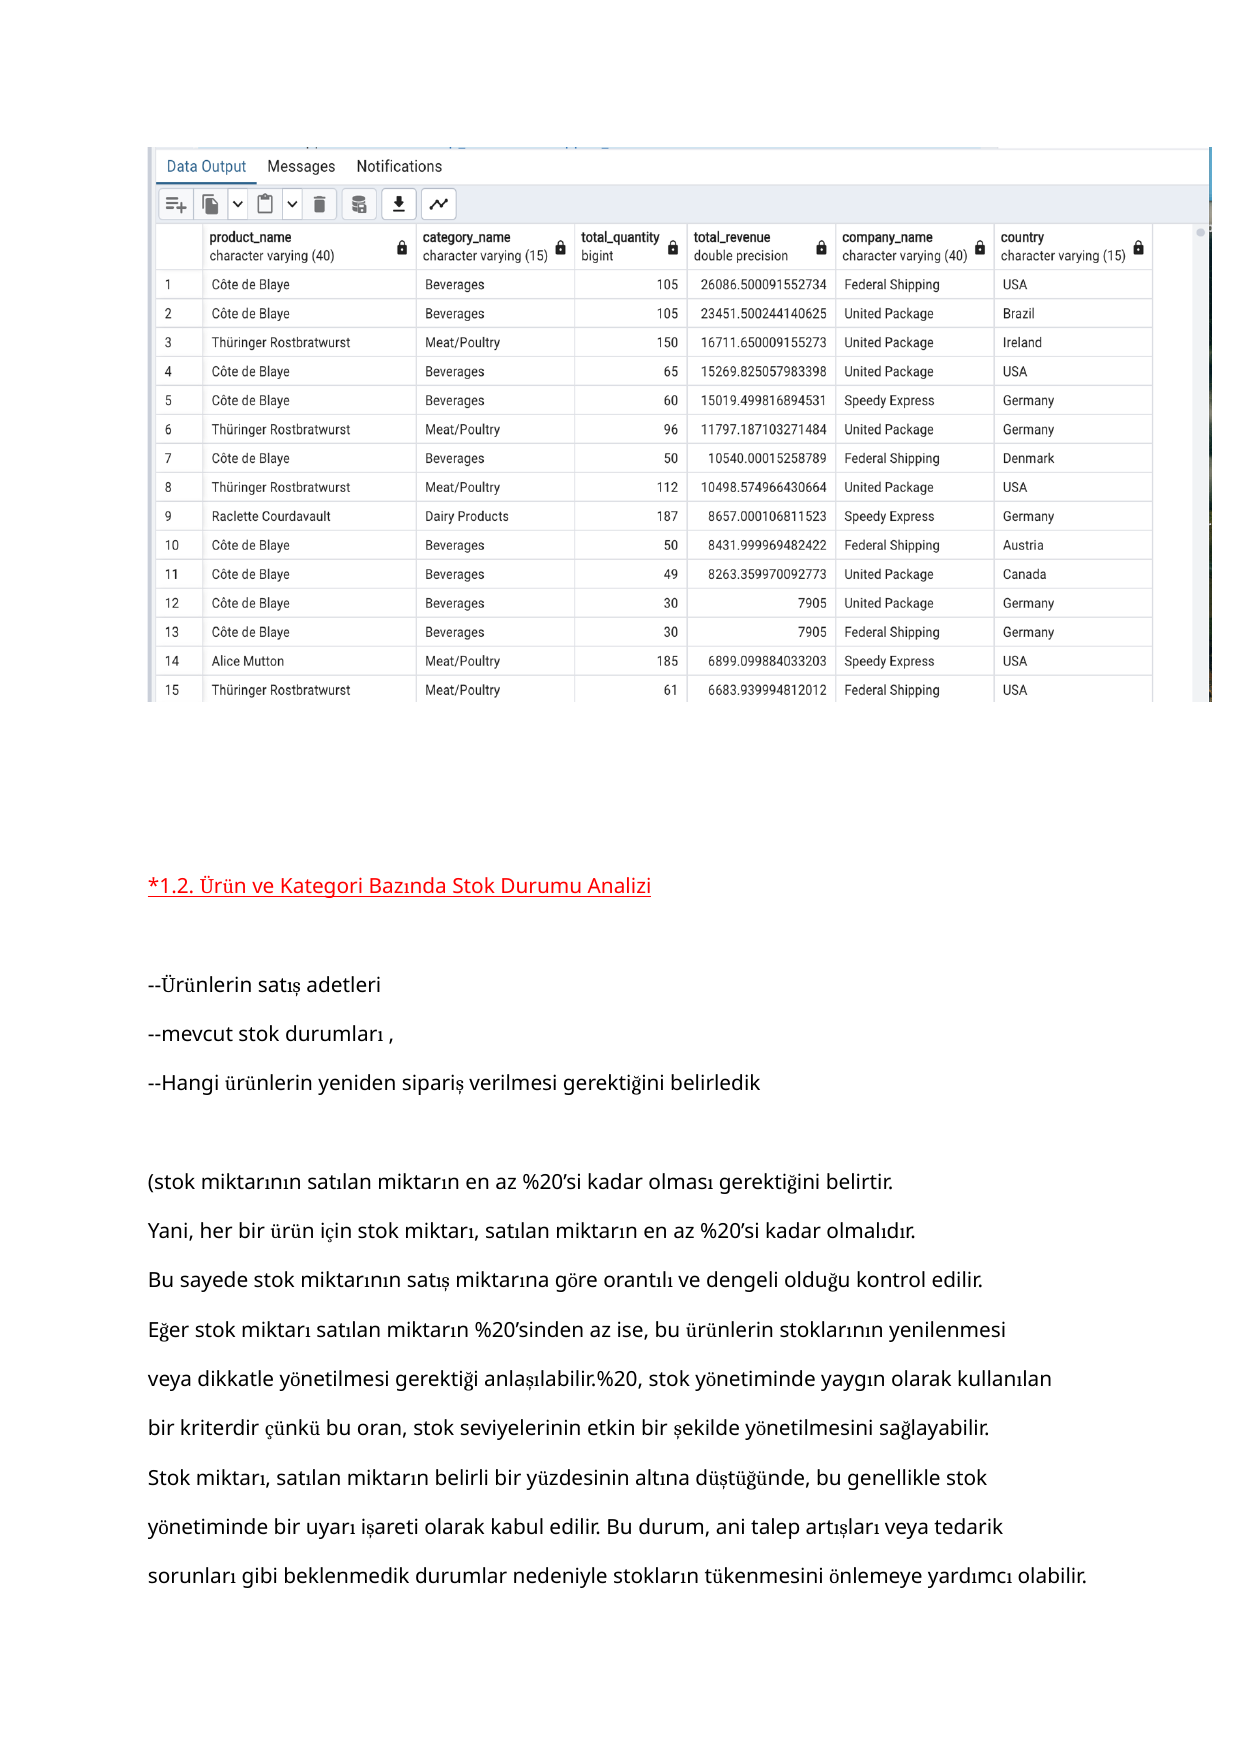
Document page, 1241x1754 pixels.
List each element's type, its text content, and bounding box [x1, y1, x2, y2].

text yönetiminde bir uyarı işareti olarak kabul edilir. Bu durum, ani talep artışları veya tedarik [148, 1512, 1093, 1540]
text --mevcut stok durumları , [148, 1019, 1093, 1048]
text *1.2. Ürün ve Kategori Bazında Stok Durumu Analizi [148, 871, 1093, 900]
text sorunları gibi beklenmedik durumlar nedeniyle stokların tükenmesini önlemeye yardımcı olabilir. [148, 1561, 1093, 1589]
text Eğer stok miktarı satılan miktarın %20’sinden az ise, bu ürünlerin stoklarının yenilenmesi [148, 1315, 1093, 1343]
text veya dikkatle yönetilmesi gerektiği anlaşılabilir.%20, stok yönetiminde yaygın olarak kullanılan [148, 1364, 1093, 1392]
text --Hangi ürünlerin yeniden sipariş verilmesi gerektiğini belirledik [148, 1068, 1093, 1097]
text (stok miktarının satılan miktarın en az %20’si kadar olması gerektiğini belirtir. [148, 1167, 1093, 1195]
text Yani, her bir ürün için stok miktarı, satılan miktarın en az %20’si kadar olmalıdır. [148, 1216, 1093, 1245]
text --Ürünlerin satış adetleri [148, 970, 1093, 998]
text Bu sayede stok miktarının satış miktarına göre orantılı ve dengeli olduğu kontrol edilir. [148, 1266, 1093, 1294]
picture [147, 147, 1212, 702]
text Stok miktarı, satılan miktarın belirli bir yüzdesinin altına düştüğünde, bu genellikle stok [148, 1463, 1093, 1491]
text bir kriterdir çünkü bu oran, stok seviyelerinin etkin bir şekilde yönetilmesini sağlayabilir. [148, 1413, 1093, 1442]
